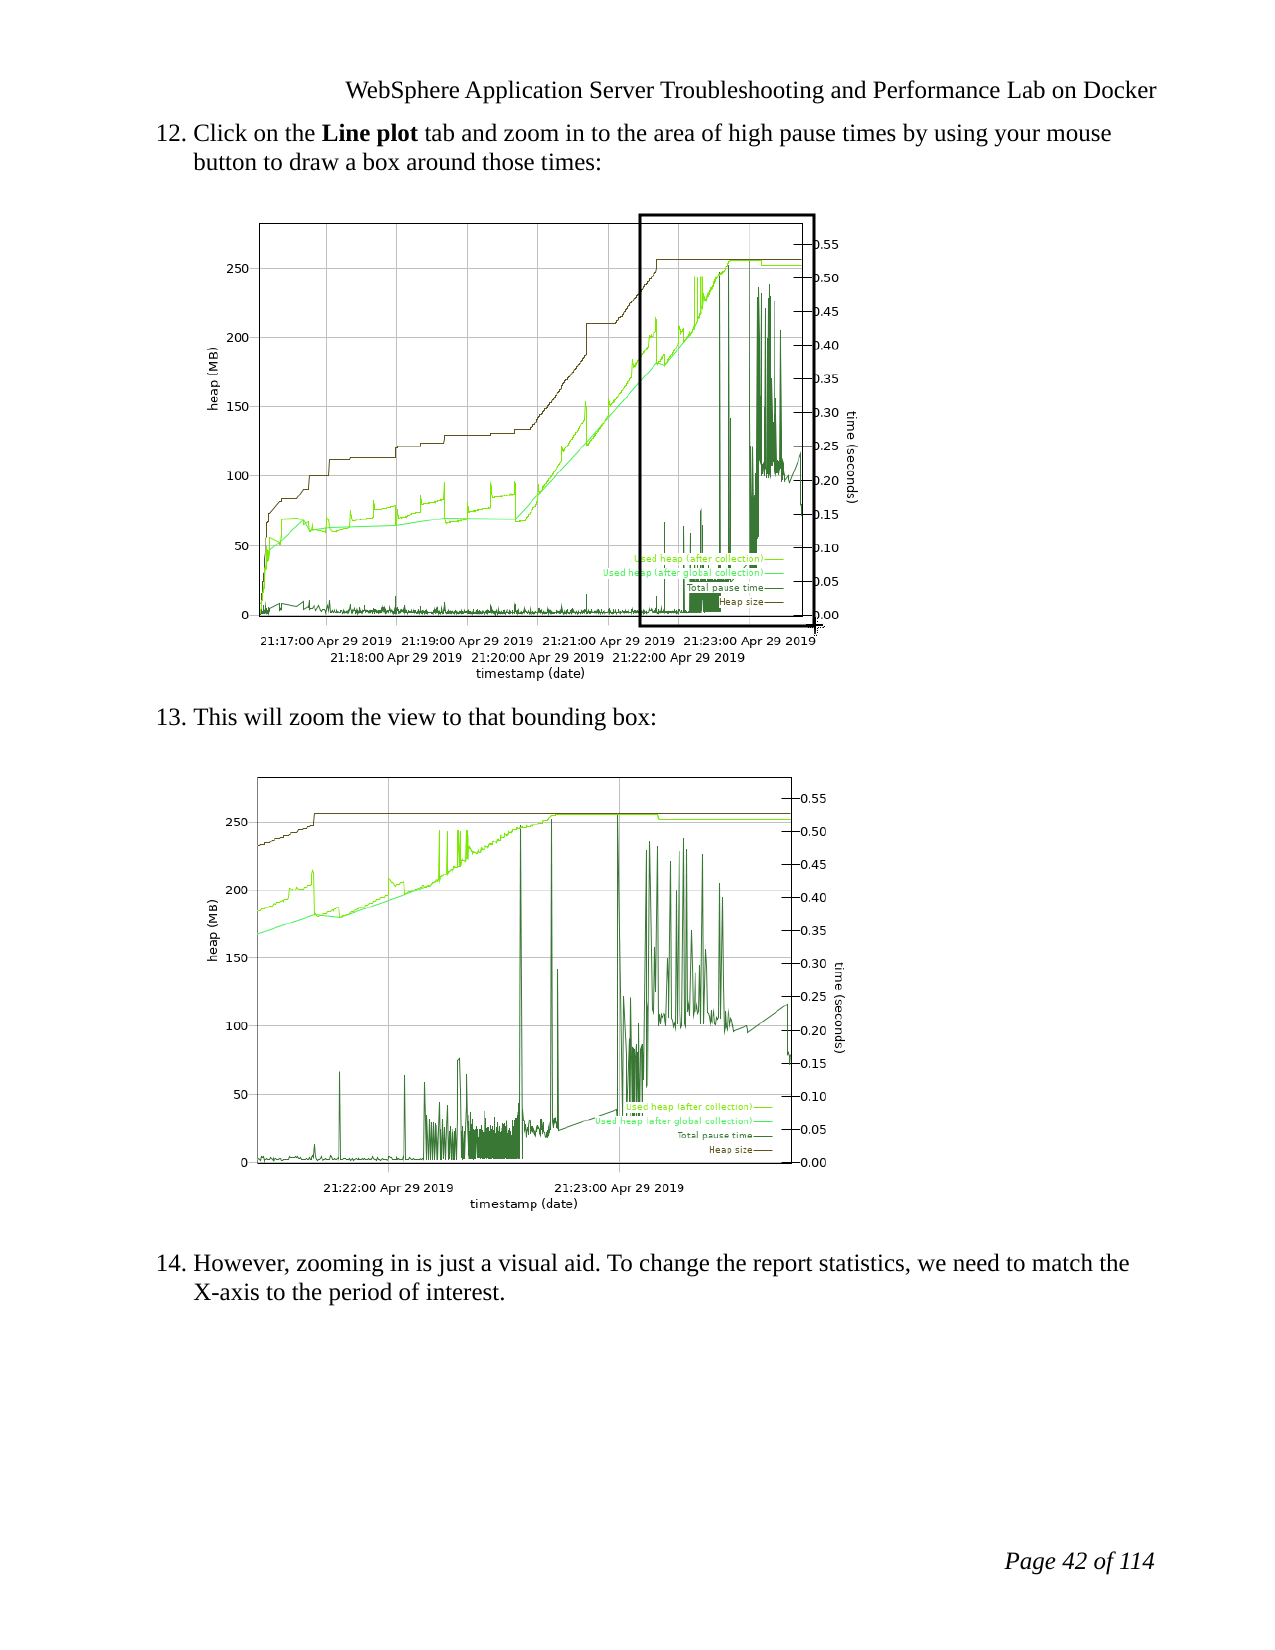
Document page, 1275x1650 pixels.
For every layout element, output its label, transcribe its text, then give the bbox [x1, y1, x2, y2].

picture [193, 204, 871, 690]
picture [193, 759, 858, 1236]
list However, zooming in is just a visual aid. To change the report statistics, we need to match the X-axis to the period of interest. [156, 1248, 1157, 1306]
